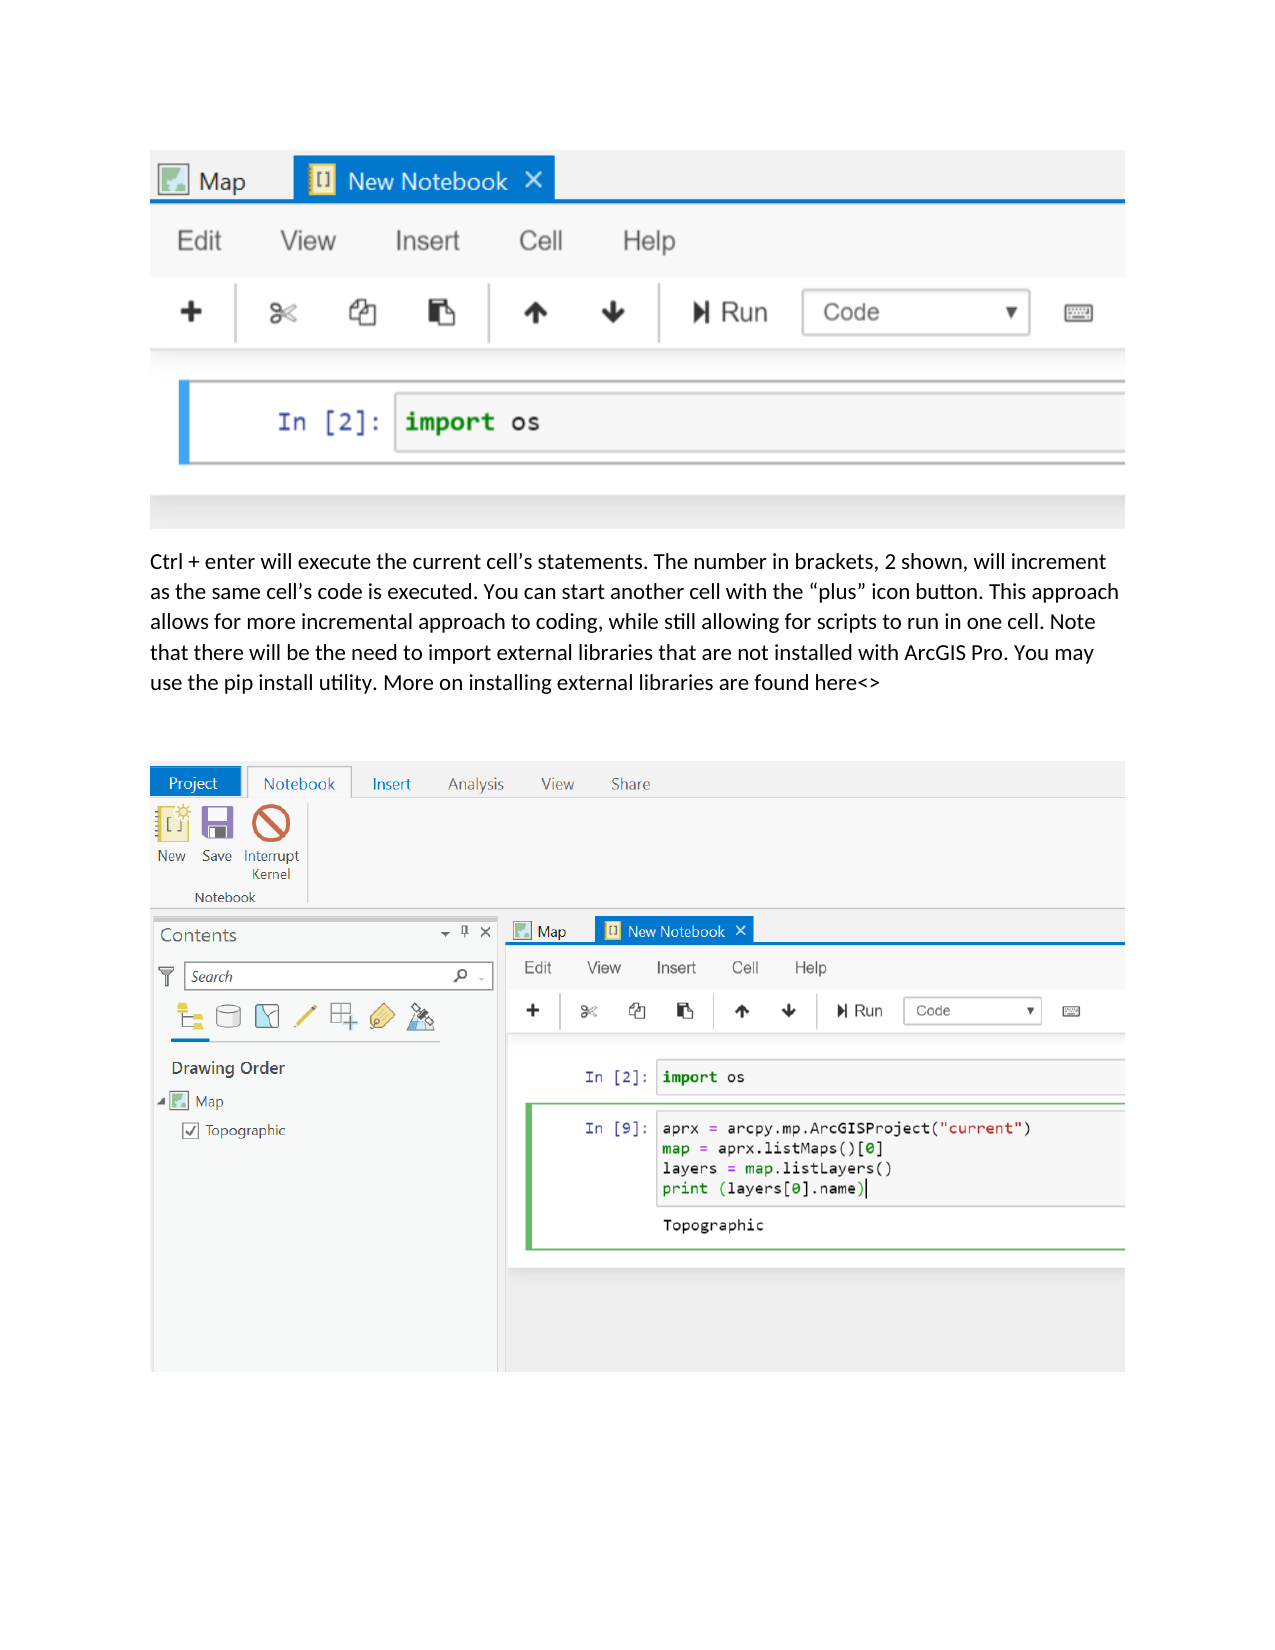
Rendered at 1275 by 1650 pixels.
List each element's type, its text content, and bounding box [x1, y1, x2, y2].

text Ctrl + enter will execute the current cell’s statements. The number in brackets, 2 shown, will increment as the same cell’s code is executed. You can start another cell with the “plus” icon button. This approach allows for more incremental approach to coding, while still allowing for scripts to run in one cell. Note that there will be the need to import external libraries that are not installed with ArcGIS Pro. You may use the pip install utility. More on installing external libraries are found here<> [150, 547, 1125, 696]
picture [150, 761, 1125, 1372]
picture [150, 150, 1125, 529]
